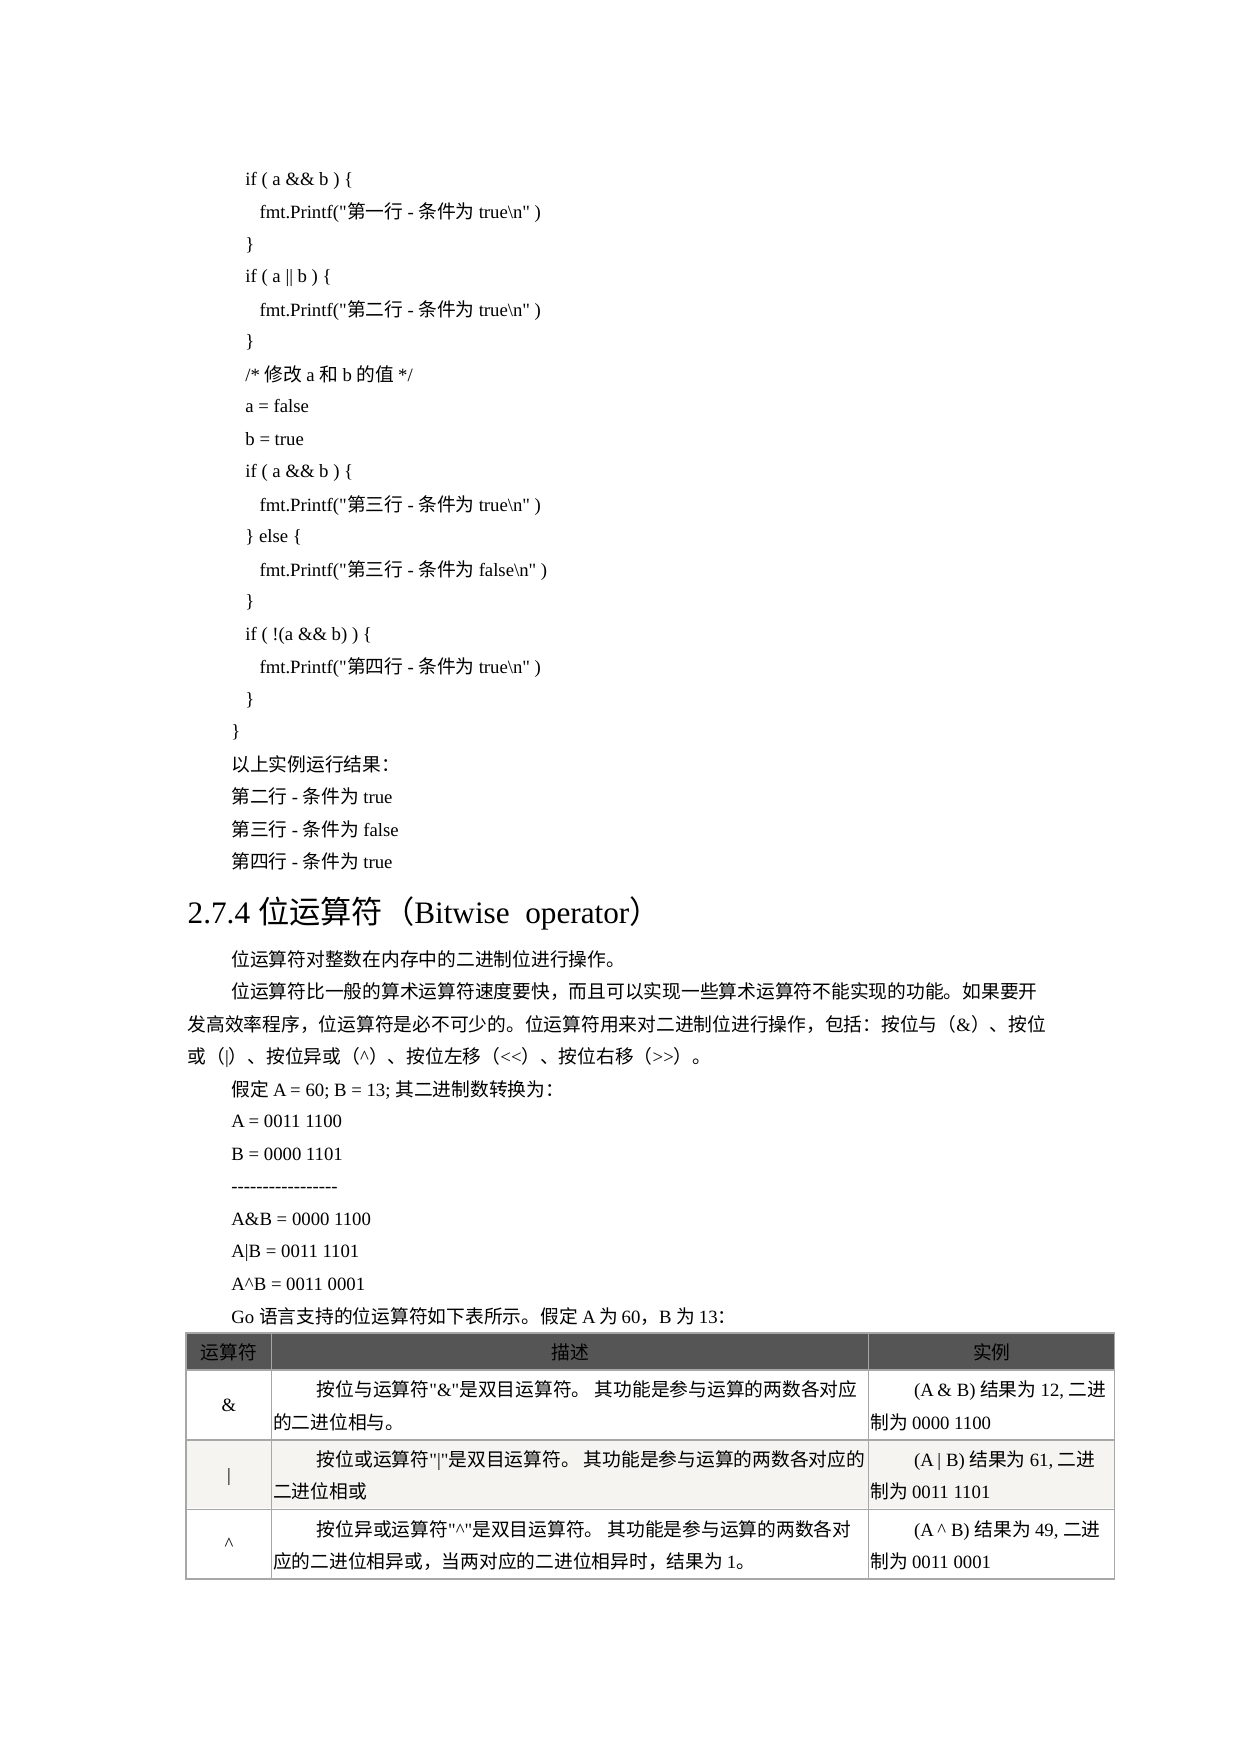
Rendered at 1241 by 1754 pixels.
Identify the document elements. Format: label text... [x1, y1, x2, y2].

text A^B = 0011 0001 [187, 1267, 1053, 1299]
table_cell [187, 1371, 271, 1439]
text } [187, 324, 1053, 357]
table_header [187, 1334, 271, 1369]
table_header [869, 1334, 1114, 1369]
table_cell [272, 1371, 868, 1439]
text fmt.Printf("第二行 - 条件为 true\n" ) [187, 292, 1053, 324]
text 以上实例运行结果： [187, 747, 1053, 779]
text A|B = 0011 1101 [187, 1234, 1053, 1267]
text fmt.Printf("第四行 - 条件为 true\n" ) [187, 649, 1053, 682]
text 第三行 - 条件为 false [187, 812, 1053, 844]
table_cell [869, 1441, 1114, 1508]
text 2.7.4 位运算符（Bitwise operator） [187, 877, 1053, 942]
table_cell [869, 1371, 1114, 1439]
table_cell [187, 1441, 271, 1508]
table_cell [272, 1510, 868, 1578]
text } [187, 682, 1053, 714]
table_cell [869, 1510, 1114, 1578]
text /* 修改 a 和 b 的值 */ [187, 357, 1053, 389]
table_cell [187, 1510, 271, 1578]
text } [187, 714, 1053, 747]
text Go 语言支持的位运算符如下表所示。假定 A 为60，B 为13： [187, 1299, 1053, 1332]
text A = 0011 1100 [187, 1104, 1053, 1137]
text if ( a || b ) { [187, 259, 1053, 292]
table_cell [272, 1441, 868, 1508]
text A&B = 0000 1100 [187, 1202, 1053, 1234]
text 第四行 - 条件为 true [187, 844, 1053, 877]
text B = 0000 1101 [187, 1137, 1053, 1169]
text fmt.Printf("第三行 - 条件为 true\n" ) [187, 487, 1053, 519]
text b = true [187, 422, 1053, 454]
text } [187, 227, 1053, 259]
text } else { [187, 519, 1053, 552]
text fmt.Printf("第一行 - 条件为 true\n" ) [187, 194, 1053, 227]
text if ( a && b ) { [187, 162, 1053, 194]
text ----------------- [187, 1169, 1053, 1202]
text 位运算符比一般的算术运算符速度要快，而且可以实现一些算术运算符不能实现的功能。如果要开发高效率程序，位运算符是必不可少的。位运算符用来对二进制位进行操作，包括：按位与（&）、按位或（|）、按位异或（^）、按位左移（<<）、按位右移（>>）。 [187, 974, 1053, 1072]
text 位运算符对整数在内存中的二进制位进行操作。 [187, 942, 1053, 974]
text a = false [187, 389, 1053, 422]
text } [187, 584, 1053, 617]
text 第二行 - 条件为 true [187, 779, 1053, 812]
text 假定 A = 60; B = 13; 其二进制数转换为： [187, 1072, 1053, 1104]
text fmt.Printf("第三行 - 条件为 false\n" ) [187, 552, 1053, 584]
text if ( !(a && b) ) { [187, 617, 1053, 649]
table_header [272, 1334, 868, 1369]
text if ( a && b ) { [187, 454, 1053, 487]
